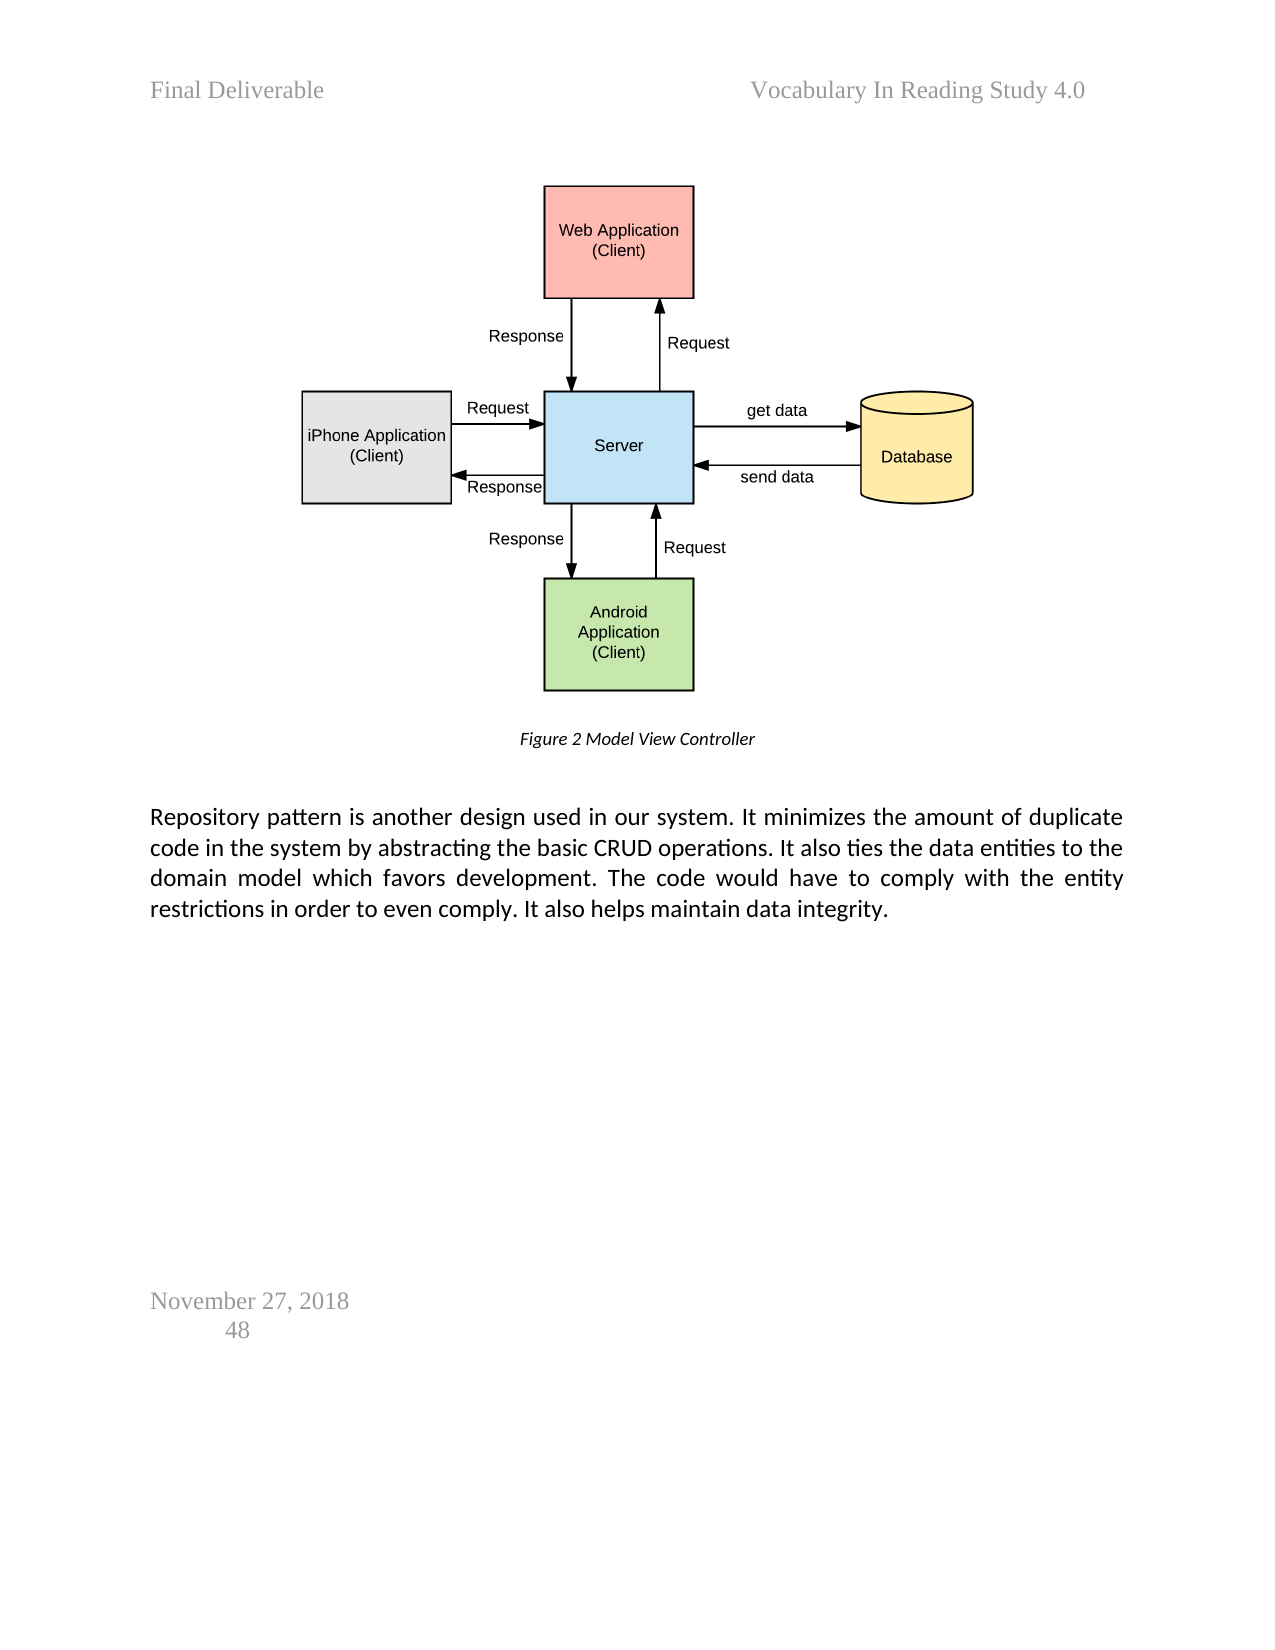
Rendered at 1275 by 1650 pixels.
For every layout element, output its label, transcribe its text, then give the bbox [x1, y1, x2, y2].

picture [265, 150, 1010, 728]
text Repository pattern is another design used in our system. It minimizes the amount of duplicate code in the system by abstracting the basic CRUD operations. It also ties the data entities to the domain model which favors development. The code would have to comply with the entity restrictions in order to even comply. It also helps maintain data integrity. [150, 802, 1125, 924]
text Figure 2 Model View Controller [150, 727, 1125, 750]
